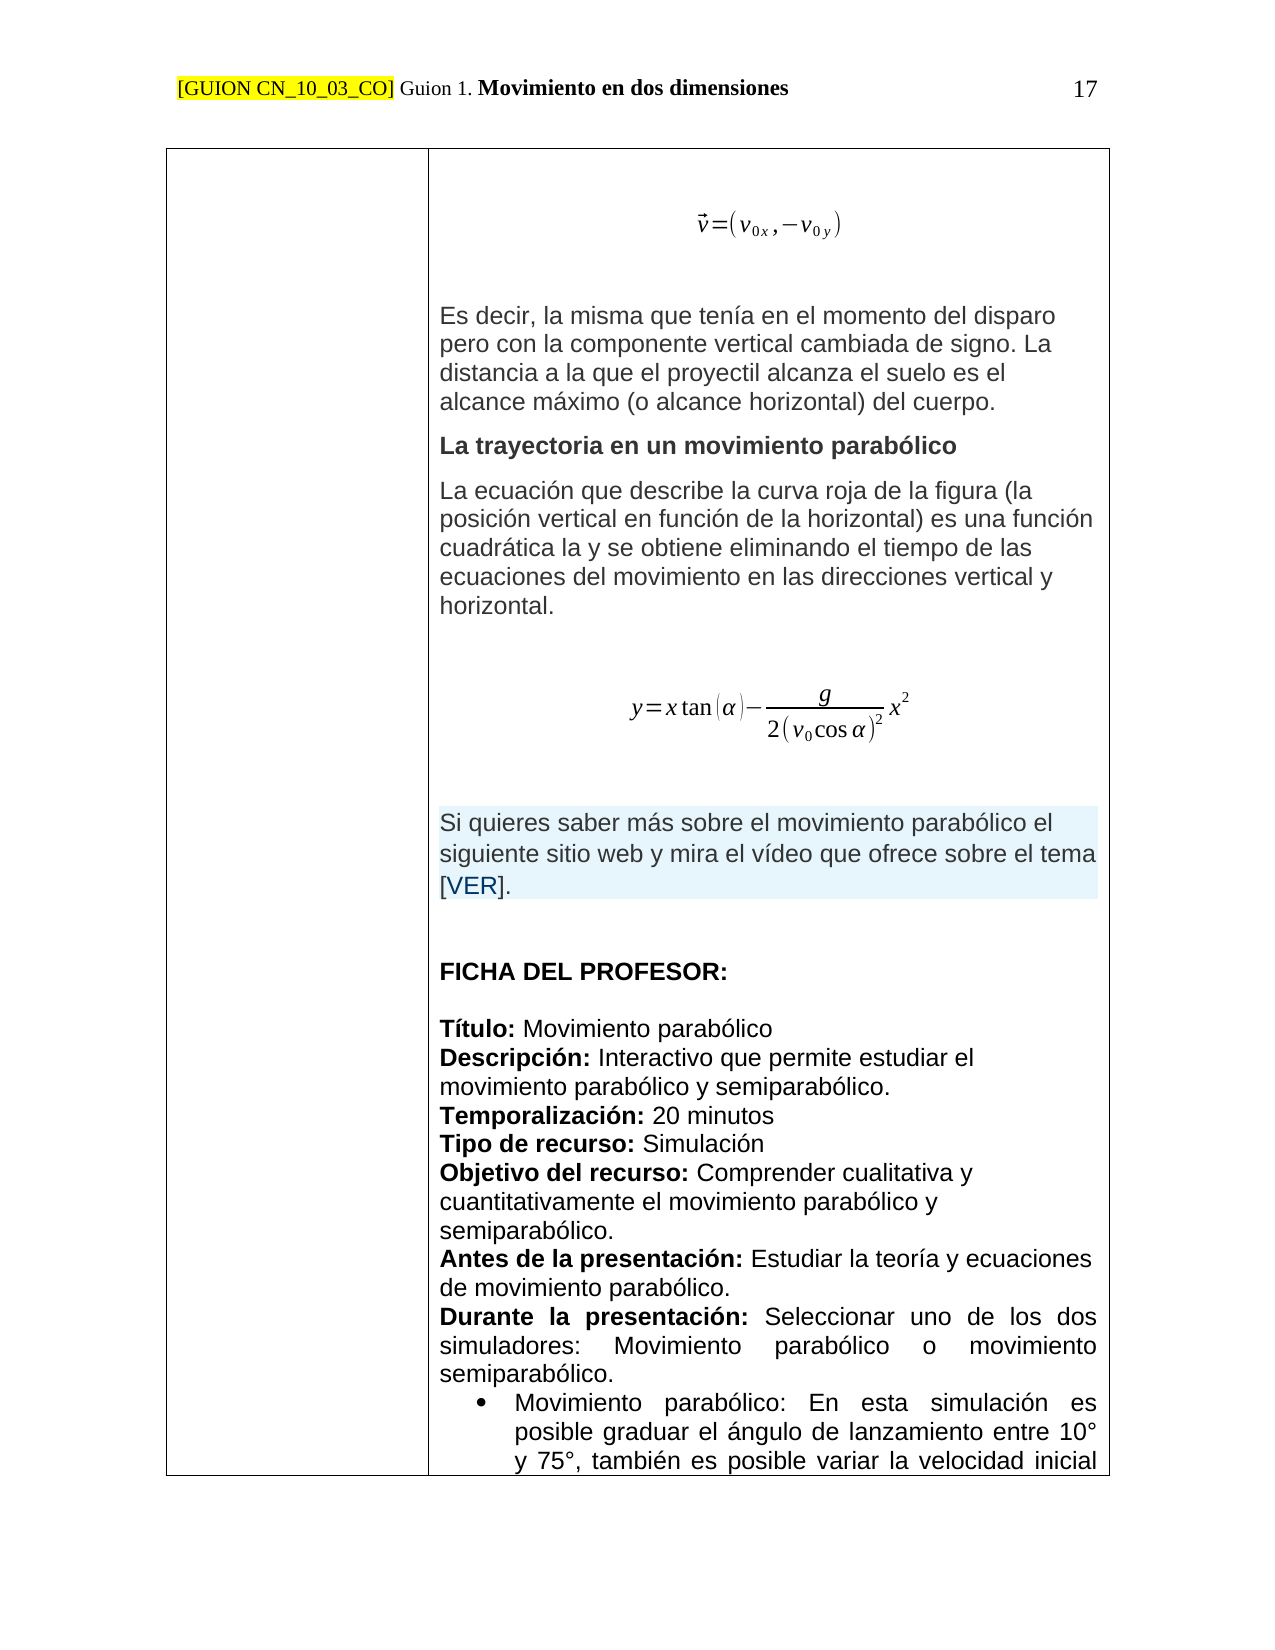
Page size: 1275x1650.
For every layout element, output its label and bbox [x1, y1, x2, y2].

table_cell [429, 149, 1109, 1474]
table_cell [167, 149, 428, 1474]
